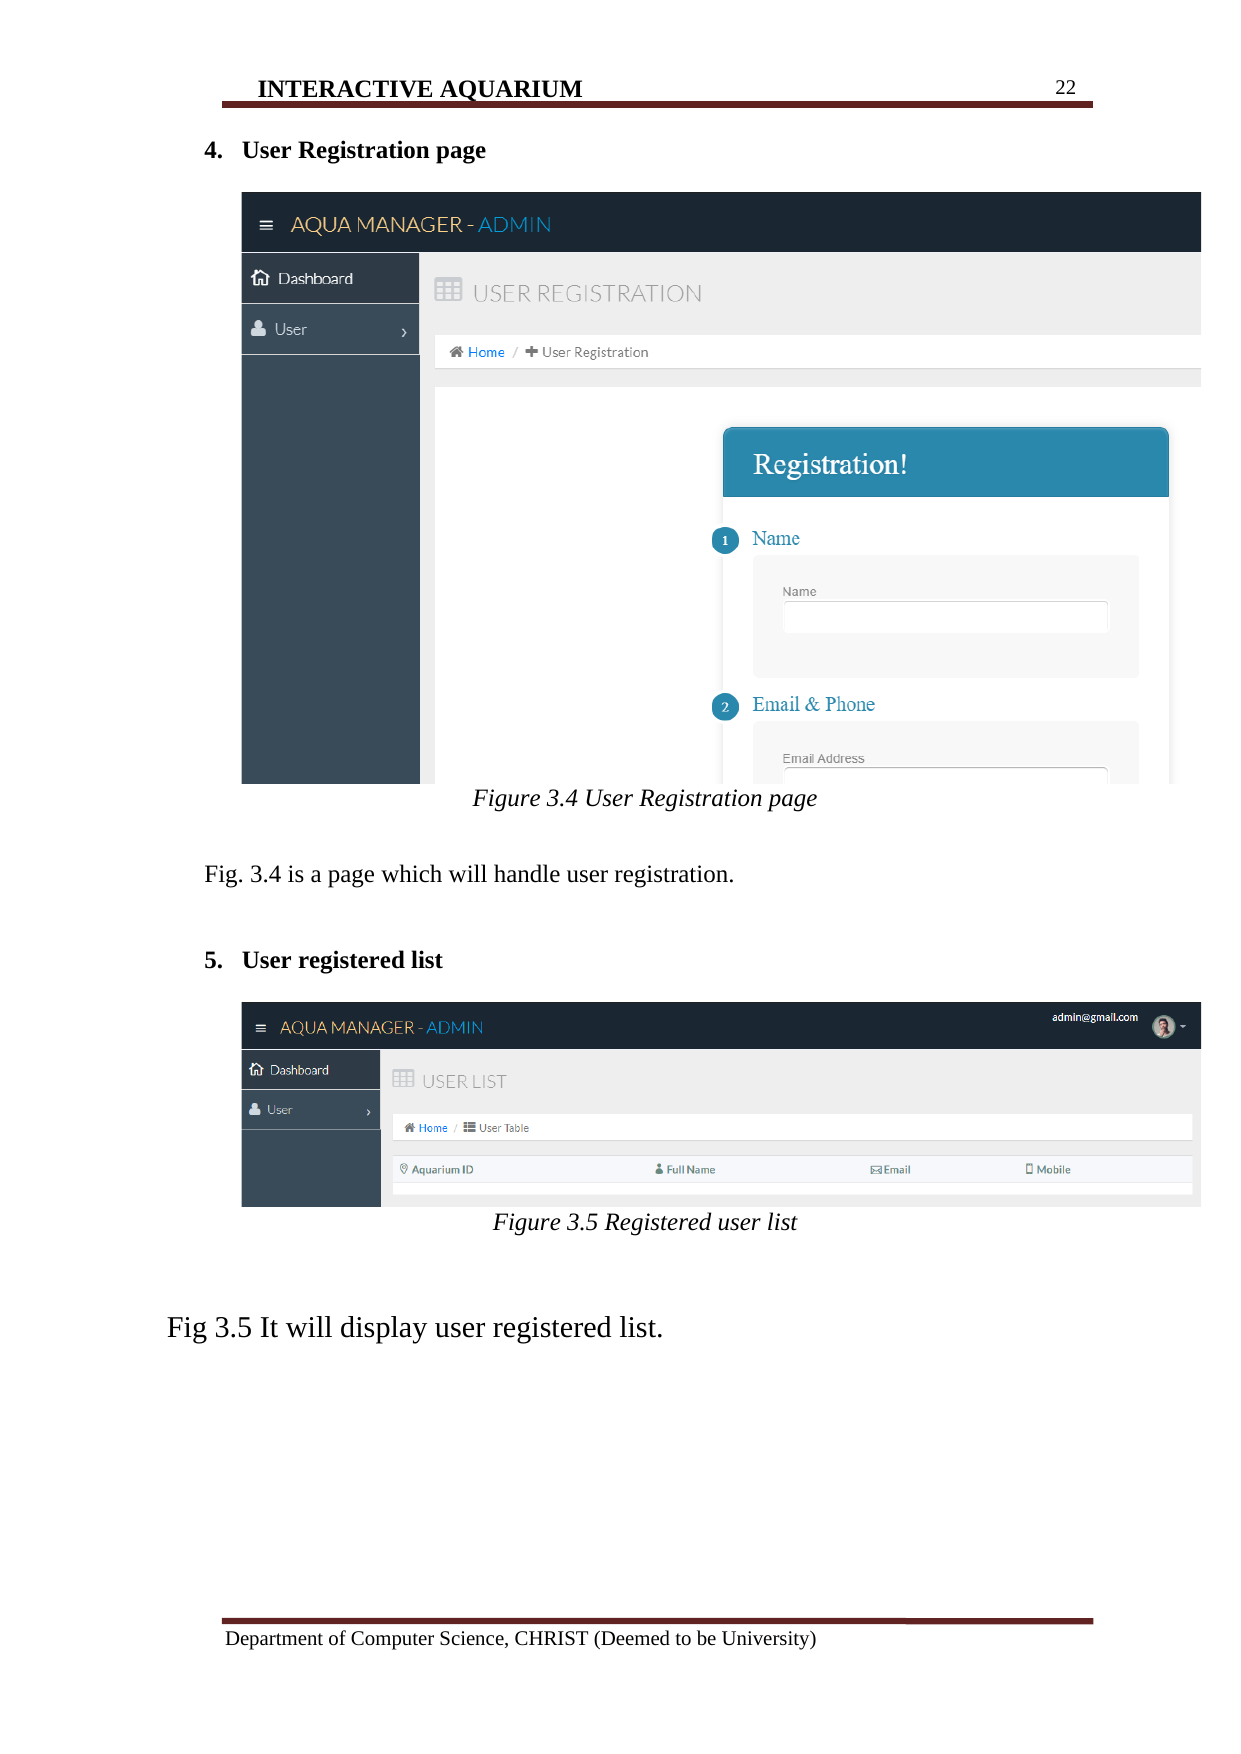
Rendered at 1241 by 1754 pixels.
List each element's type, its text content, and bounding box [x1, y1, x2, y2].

list User Registration page [204, 135, 1126, 164]
list User registered list [204, 945, 1126, 974]
text Figure 3.5 Registered user list [167, 1207, 1126, 1236]
picture [241, 1002, 1202, 1207]
text Fig. 3.4 is a page which will handle user registration. [167, 859, 1126, 888]
text Figure 3.4 User Registration page [167, 783, 1126, 812]
picture [241, 192, 1202, 784]
text Fig 3.5 It will display user registered list. [167, 1310, 1126, 1344]
